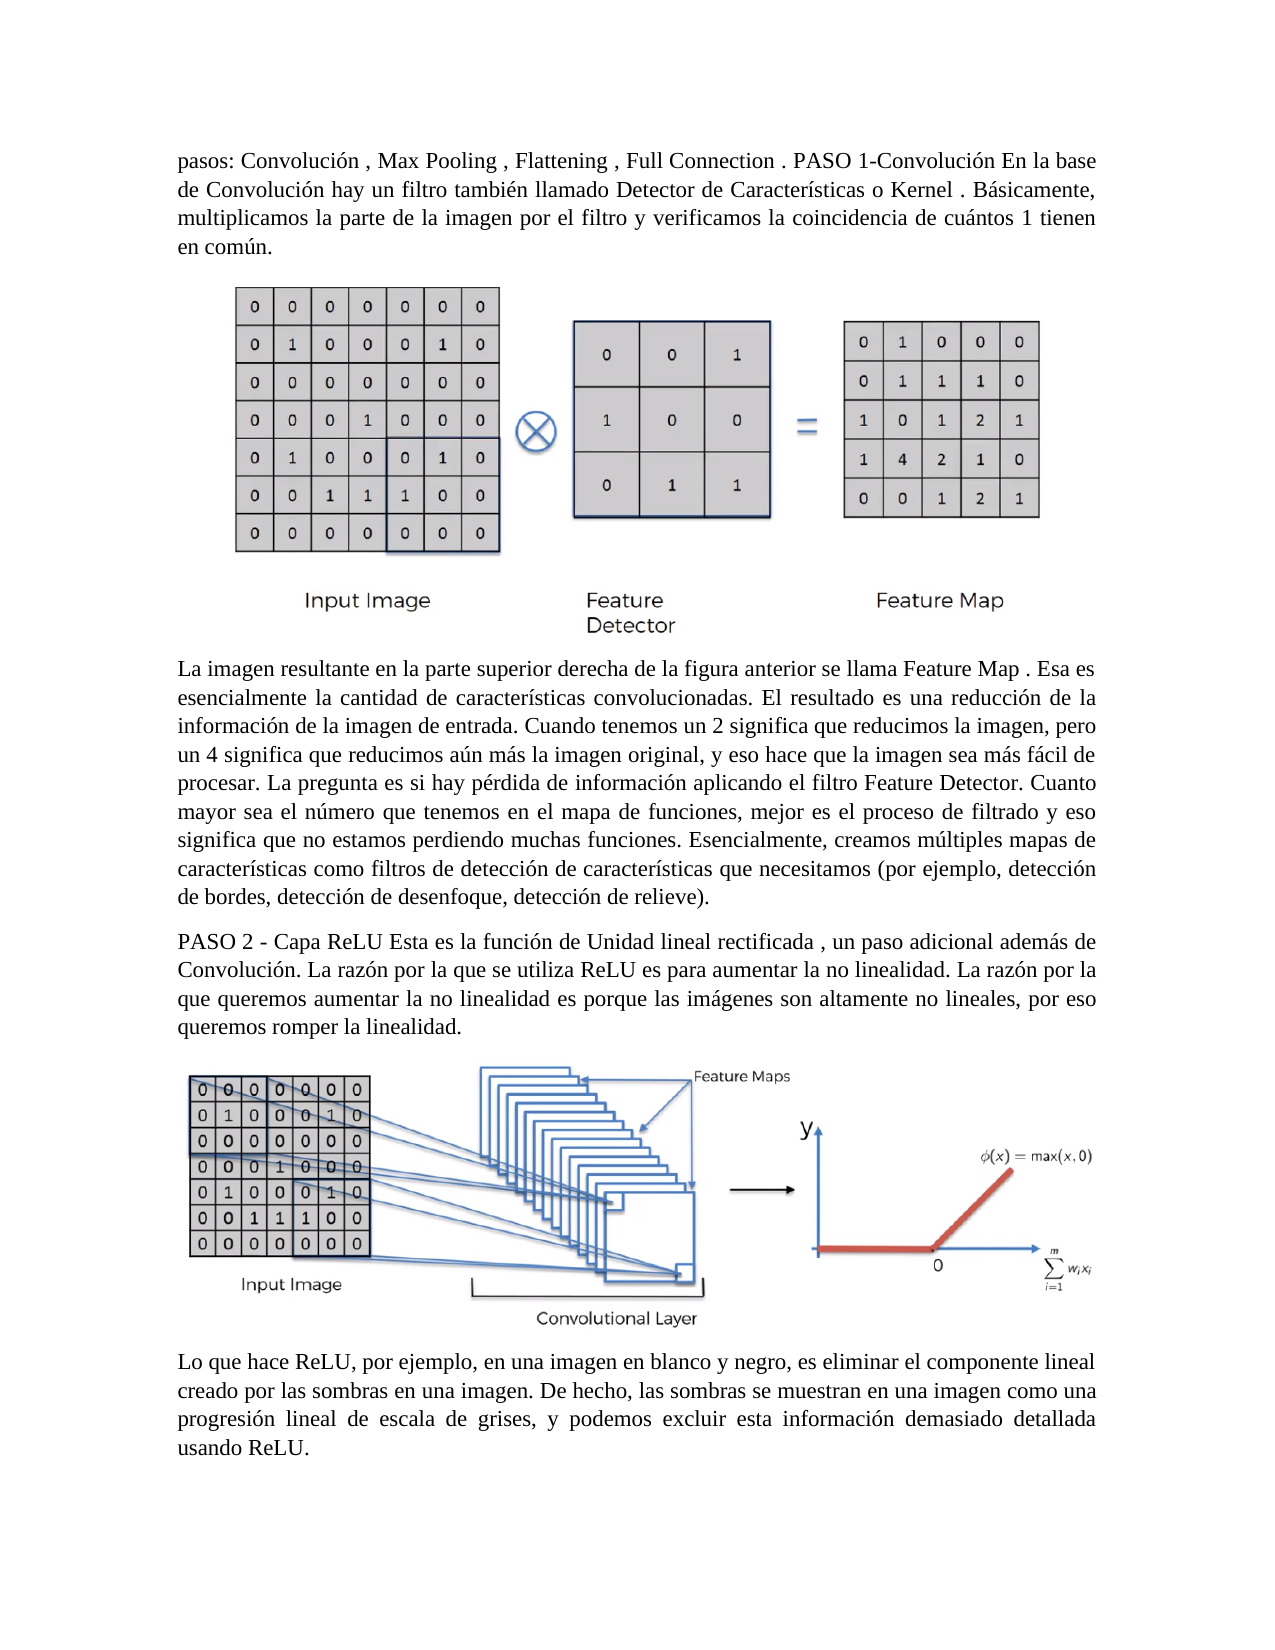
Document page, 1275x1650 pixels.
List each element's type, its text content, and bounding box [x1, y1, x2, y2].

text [177, 148, 1098, 259]
text La imagen resultante en la parte superior derecha de la figura anterior se llama Feature Map . Esa es esencialmente la cantidad de características convolucionadas. El resultado es una reducción de la información de la imagen de entrada. Cuando tenemos un 2 significa que reducimos la imagen, pero un 4 significa que reducimos aún más la imagen original, y eso hace que la imagen sea más fácil de procesar. La pregunta es si hay pérdida de información aplicando el filtro Feature Detector. Cuanto mayor sea el número que tenemos en el mapa de funciones, mejor es el proceso de filtrado y eso significa que no estamos perdiendo muchas funciones. Esencialmente, creamos múltiples mapas de características como filtros de detección de características que necesitamos (por ejemplo, detección de bordes, detección de desenfoque, detección de relieve). [177, 656, 1098, 909]
picture [177, 1058, 1098, 1330]
text PASO 2 - Capa ReLU Esta es la función de Unidad lineal rectificada , un paso adicional además de Convolución. La razón por la que se utiliza ReLU es para aumentar la no linealidad. La razón por la que queremos aumentar la no linealidad es porque las imágenes son altamente no lineales, por eso queremos romper la linealidad. [177, 928, 1098, 1040]
picture [226, 278, 1049, 637]
text Lo que hace ReLU, por ejemplo, en una imagen en blanco y negro, es eliminar el componente lineal creado por las sombras en una imagen. De hecho, las sombras se muestran en una imagen como una progresión lineal de escala de grises, y podemos excluir esta información demasiado detallada usando ReLU. [177, 1348, 1098, 1460]
